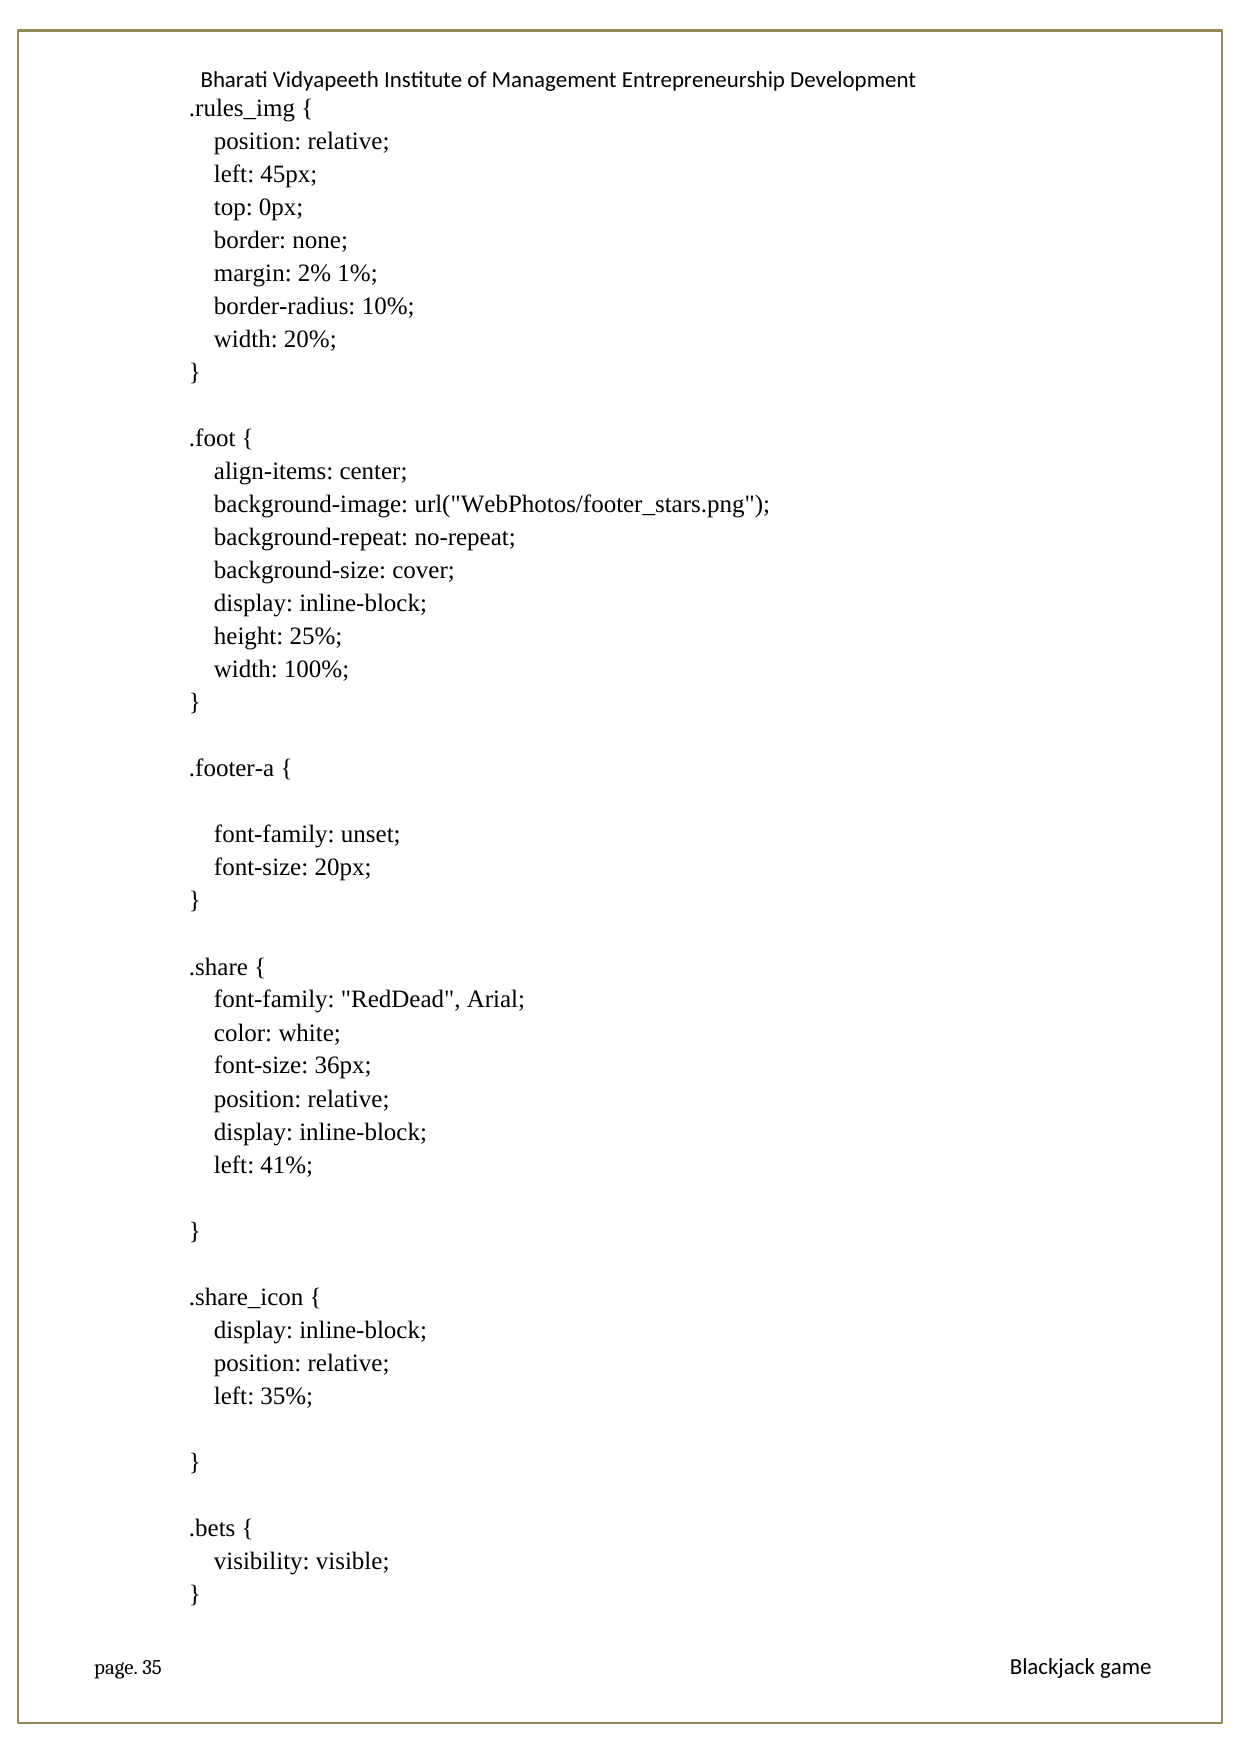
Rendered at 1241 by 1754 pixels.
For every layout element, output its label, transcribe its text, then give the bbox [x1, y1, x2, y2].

list .rules_img { [164, 93, 1166, 122]
list width: 100%; [164, 654, 1166, 683]
list left: 35%; [164, 1381, 1166, 1409]
list font-family: unset; [164, 819, 1166, 848]
list font-size: 20px; [164, 852, 1166, 881]
list border-radius: 10%; [164, 291, 1166, 320]
list } [164, 1447, 1166, 1476]
list width: 20%; [164, 324, 1166, 353]
list margin: 2% 1%; [164, 258, 1166, 287]
list display: inline-block; [164, 1315, 1166, 1343]
list } [164, 357, 1166, 386]
list position: relative; [164, 1348, 1166, 1377]
list } [164, 687, 1166, 716]
list } [164, 886, 1166, 914]
list left: 45px; [164, 159, 1166, 188]
list top: 0px; [164, 192, 1166, 221]
list color: white; [164, 1018, 1166, 1046]
list } [164, 1216, 1166, 1244]
list background-size: cover; [164, 555, 1166, 584]
list display: inline-block; [164, 588, 1166, 617]
list .share_icon { [164, 1282, 1166, 1311]
list font-family: "RedDead", Arial; [164, 984, 1166, 1013]
list display: inline-block; [164, 1117, 1166, 1145]
list left: 41%; [164, 1150, 1166, 1178]
list .share { [164, 952, 1166, 980]
list background-repeat: no-repeat; [164, 522, 1166, 551]
list .foot { [164, 423, 1166, 452]
list } [164, 1579, 1166, 1608]
list visibility: visible; [164, 1546, 1166, 1575]
list height: 25%; [164, 621, 1166, 650]
list position: relative; [164, 126, 1166, 155]
list background-image: url("WebPhotos/footer_stars.png"); [164, 489, 1166, 518]
list border: none; [164, 225, 1166, 254]
list .footer-a { [164, 753, 1166, 782]
list align-items: center; [164, 456, 1166, 485]
list font-size: 36px; [164, 1051, 1166, 1079]
list .bets { [164, 1513, 1166, 1542]
list position: relative; [164, 1084, 1166, 1112]
